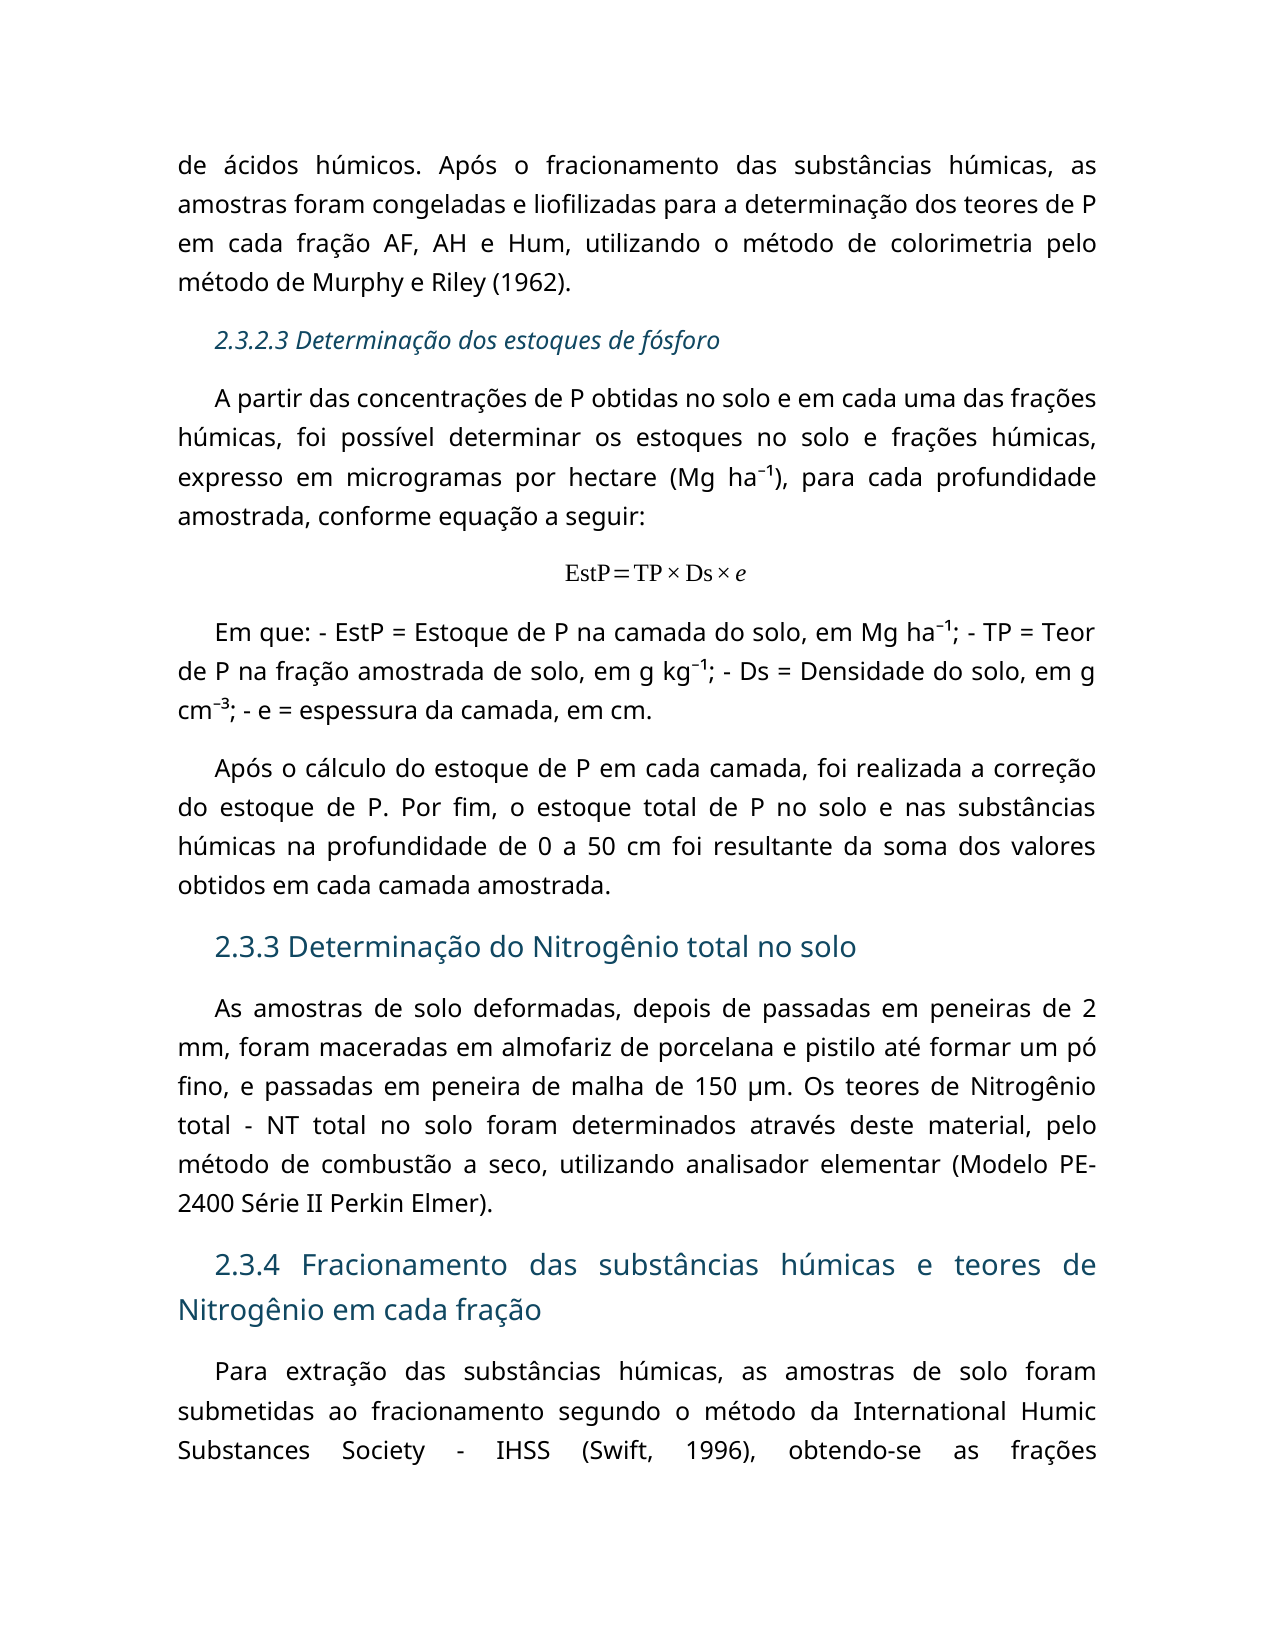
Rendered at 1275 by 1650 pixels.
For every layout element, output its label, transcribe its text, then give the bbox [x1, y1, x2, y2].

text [177, 148, 1098, 299]
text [177, 1354, 1098, 1466]
text A partir das concentrações de P obtidas no solo e em cada uma das frações húmicas, foi possível determinar os estoques no solo e frações húmicas, expresso em microgramas por hectare (Mg ha⁻¹), para cada profundidade amostrada, conforme equação a seguir: [177, 381, 1098, 532]
subtitle 2.3.3 Determinação do Nitrogênio total no solo [177, 926, 1098, 966]
text Após o cálculo do estoque de P em cada camada, foi realizada a correção do estoque de P. Por fim, o estoque total de P no solo e nas substâncias húmicas na profundidade de 0 a 50 cm foi resultante da soma dos valores obtidos em cada camada amostrada. [177, 751, 1098, 902]
subtitle 2.3.2.3 Determinação dos estoques de fósforo [177, 323, 1098, 357]
text As amostras de solo deformadas, depois de passadas em peneiras de 2 mm, foram maceradas em almofariz de porcelana e pistilo até formar um pó fino, e passadas em peneira de malha de 150 μm. Os teores de Nitrogênio total - NT total no solo foram determinados através deste material, pelo método de combustão a seco, utilizando analisador elementar (Modelo PE-2400 Série II Perkin Elmer). [177, 990, 1098, 1220]
subtitle 2.3.4 Fracionamento das substâncias húmicas e teores de Nitrogênio em cada fração [177, 1244, 1098, 1329]
text Em que: - EstP = Estoque de P na camada do solo, em Mg ha⁻¹; - TP = Teor de P na fração amostrada de solo, em g kg⁻¹; - Ds = Densidade do solo, em g cm⁻³; - e = espessura da camada, em cm. [177, 614, 1098, 727]
